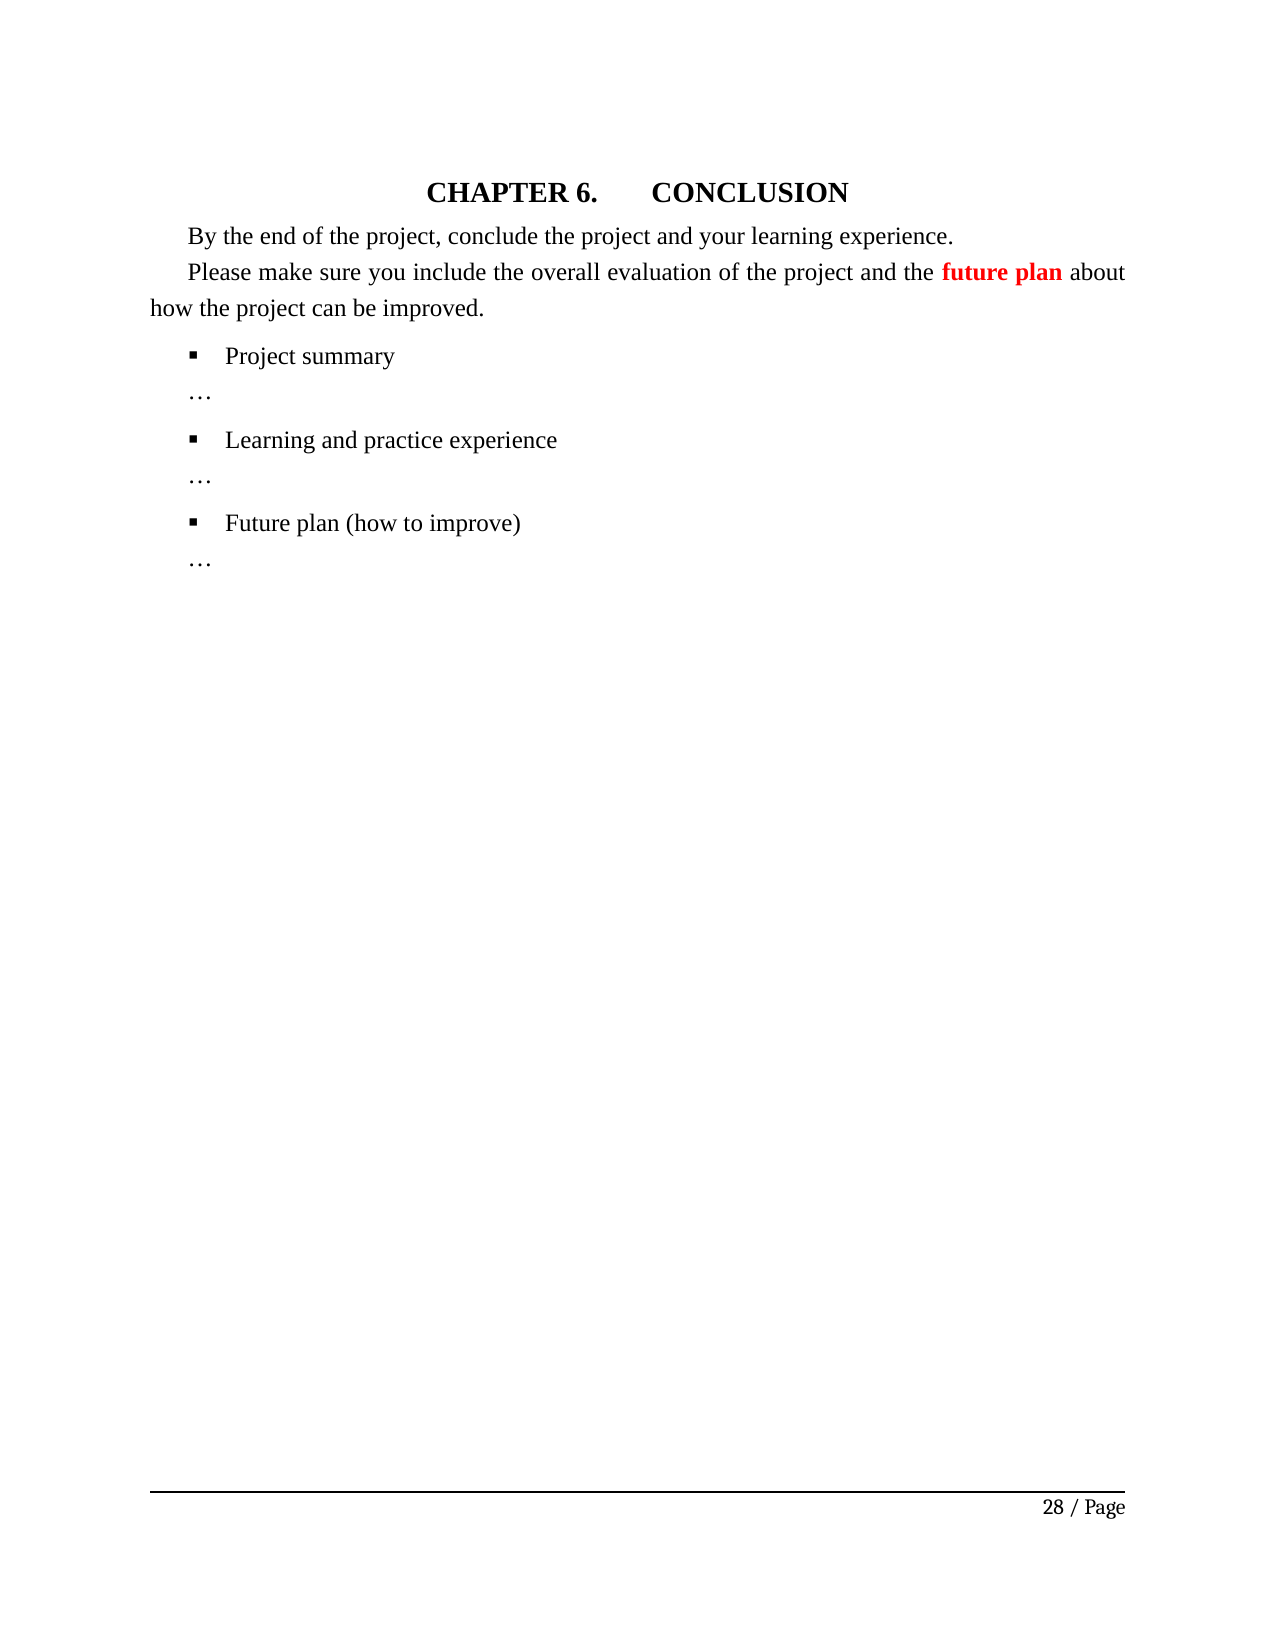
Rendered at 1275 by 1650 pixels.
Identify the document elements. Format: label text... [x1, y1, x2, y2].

text Conclusion [150, 175, 1125, 208]
text By the end of the project, conclude the project and your learning experience. [150, 221, 1125, 250]
text … [150, 543, 1125, 572]
text Project summary [150, 341, 1125, 370]
text … [150, 460, 1125, 488]
text Learning and practice experience [150, 425, 1125, 453]
text Please make sure you include the overall evaluation of the project and the future plan about how the project can be improved. [150, 257, 1125, 322]
text Future plan (how to improve) [150, 508, 1125, 537]
text … [150, 376, 1125, 405]
